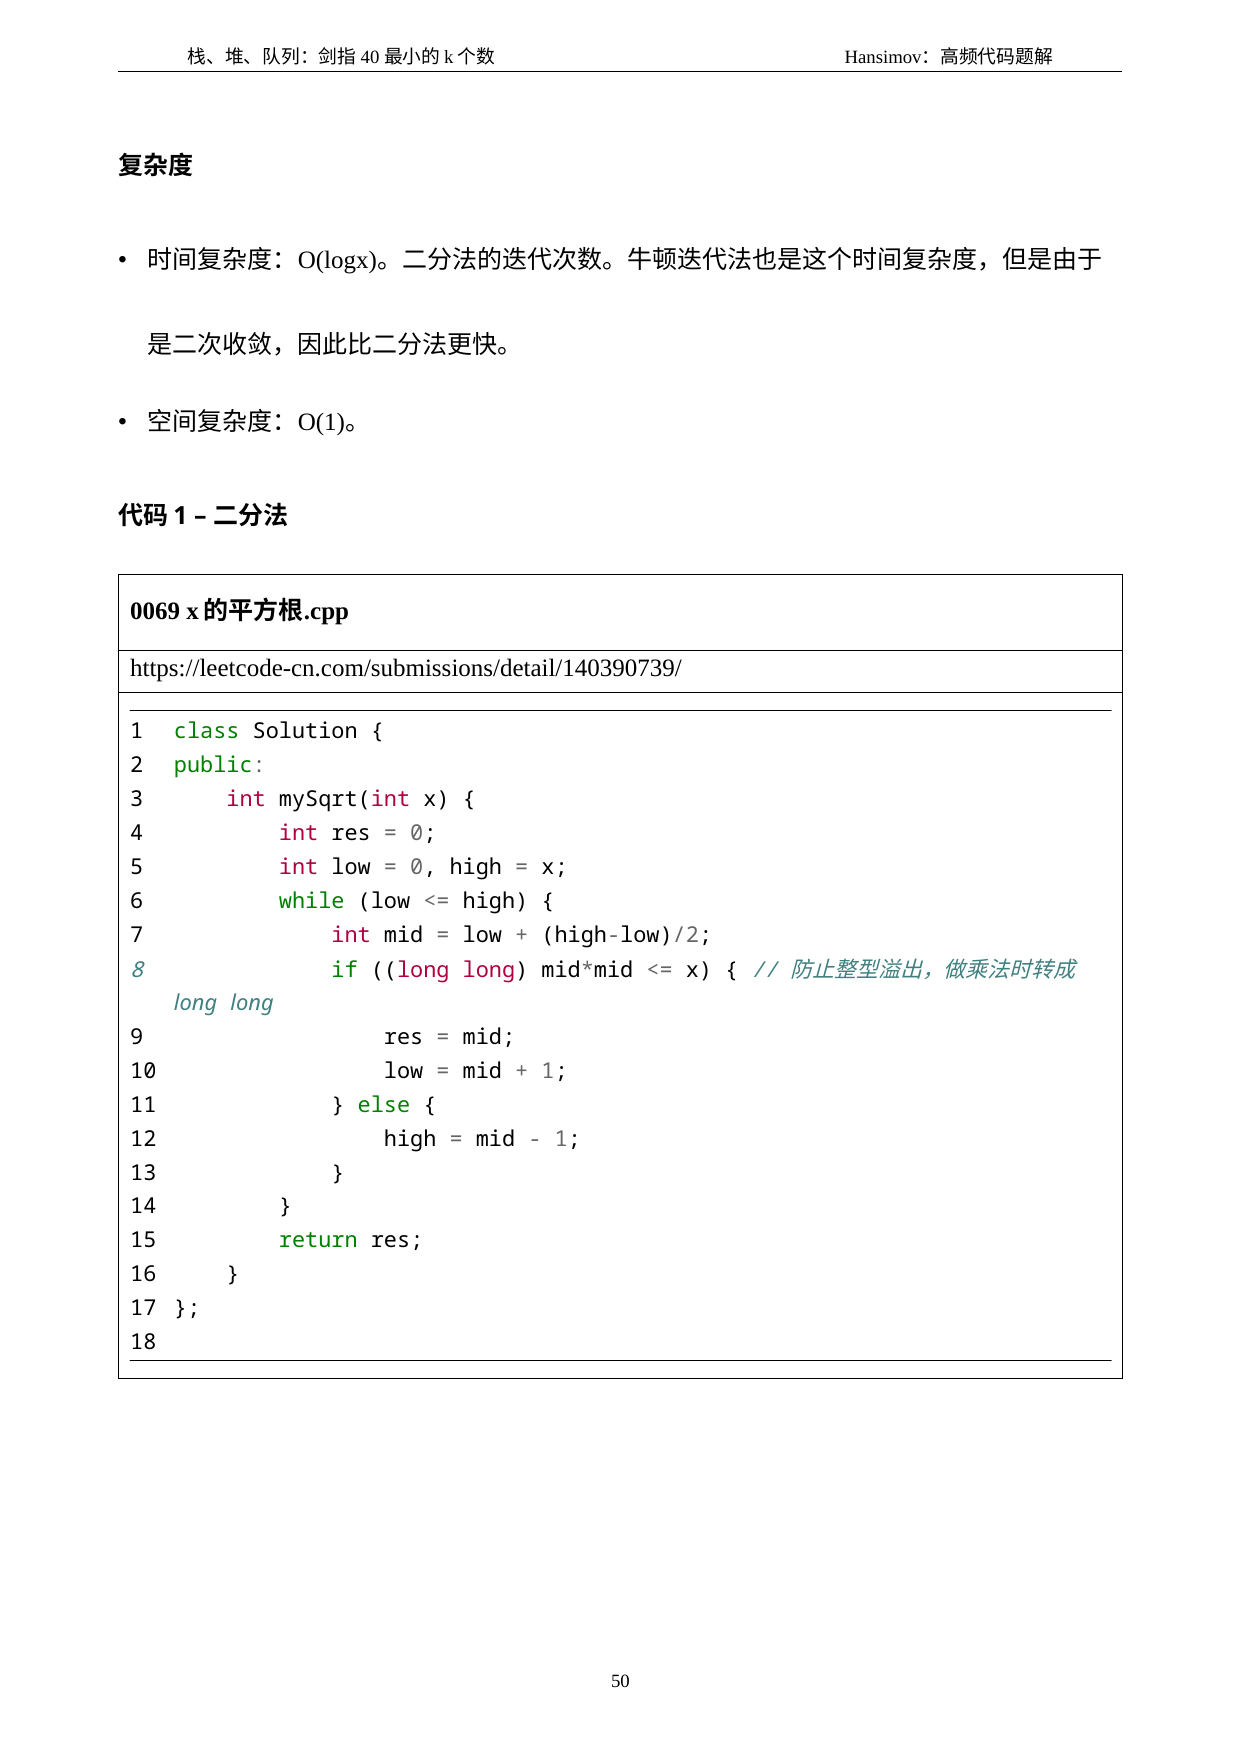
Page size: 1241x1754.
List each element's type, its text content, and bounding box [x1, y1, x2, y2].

table_cell class Solution { public: int mySqrt(int x) { int res = 0; int low = 0, high = x; while (low <= high) { int mid = low + (high-low)/2; if ((long long) mid*mid <= x) { // 防止整型溢出，做乘法时转成 long long res = mid; low = mid + 1; } else { high = mid - 1; } } return res; } }; [119, 693, 1122, 1378]
table_header 0069 x的平方根.cpp [119, 575, 1122, 650]
subtitle 复杂度 [118, 130, 1097, 198]
table_cell https://leetcode-cn.com/submissions/detail/140390739/ [119, 651, 1122, 692]
text 时间复杂度：O(logx)。二分法的迭代次数。牛顿迭代法也是这个时间复杂度，但是由于是二次收敛，因此比二分法更快。 [118, 224, 1122, 377]
subtitle 代码1 – 二分法 [118, 480, 1097, 548]
text 空间复杂度：O(1)。 [118, 386, 1122, 454]
